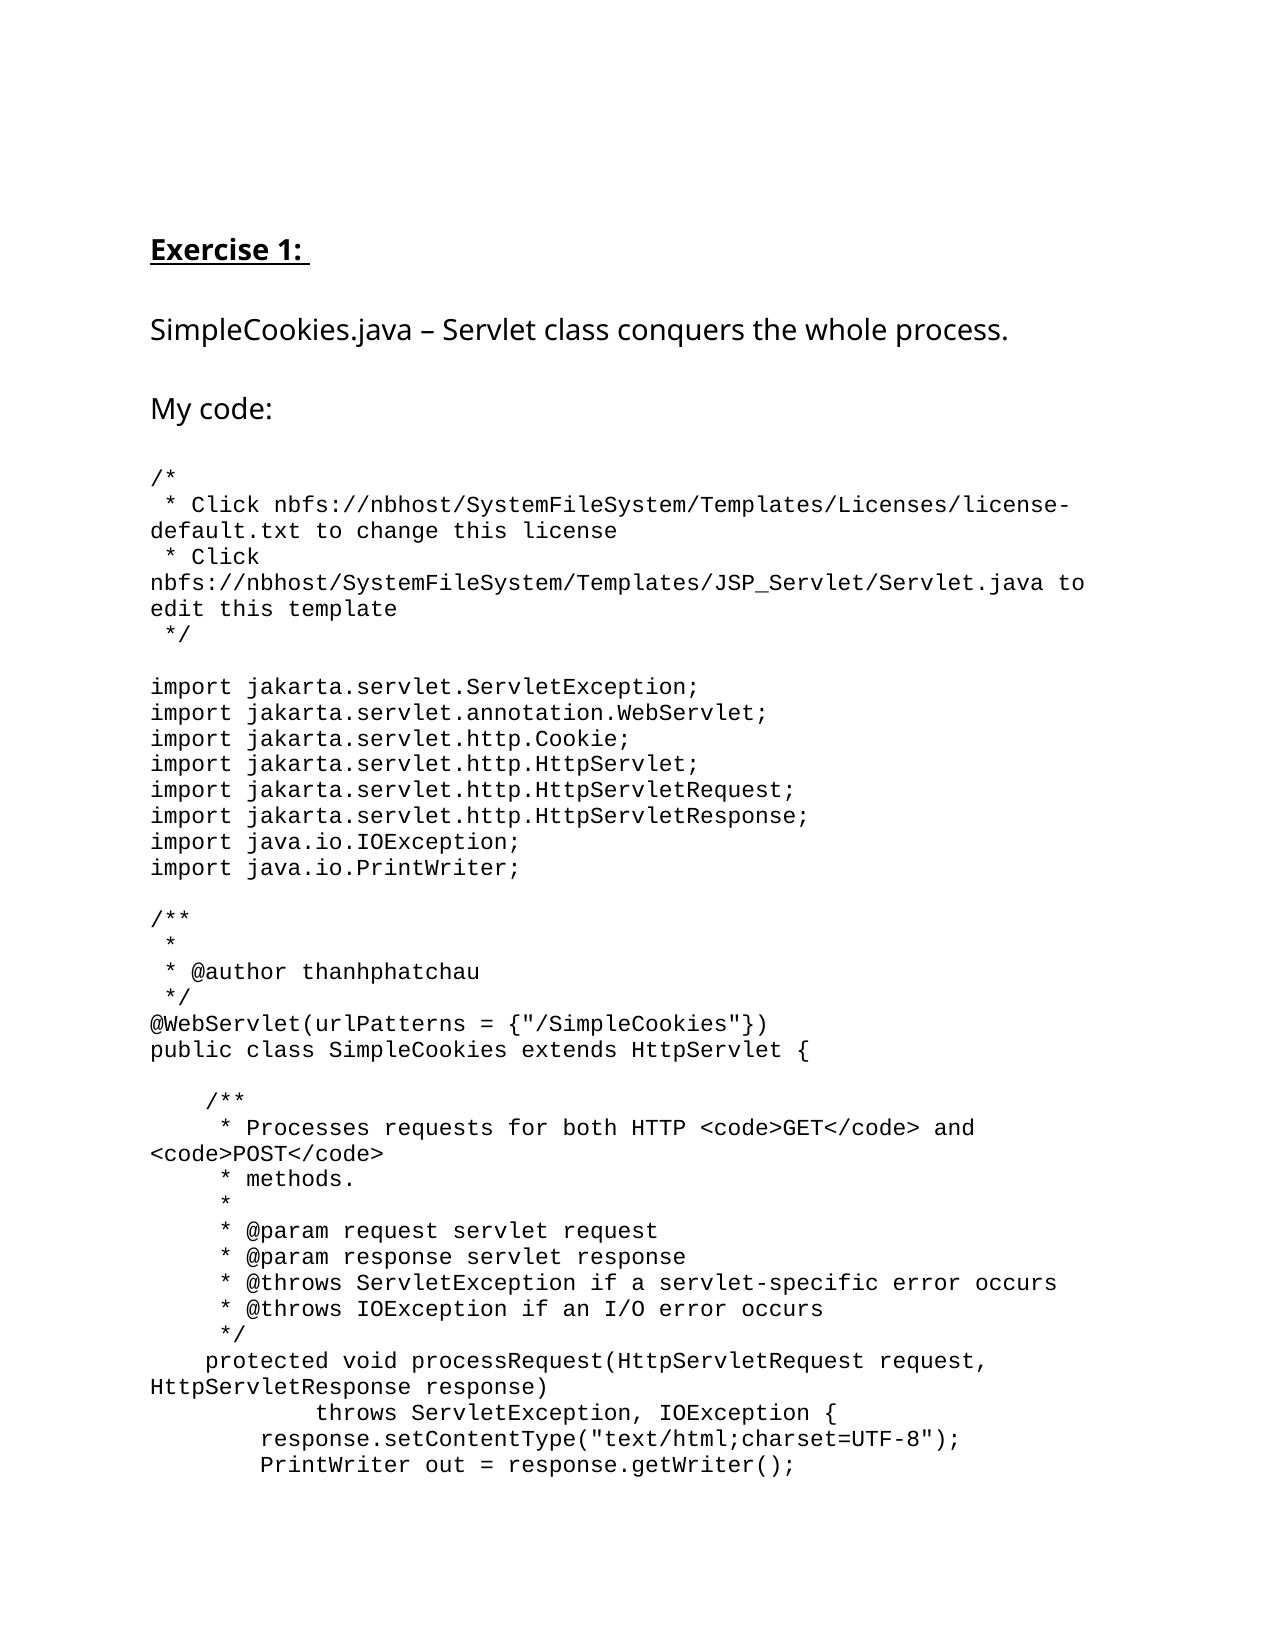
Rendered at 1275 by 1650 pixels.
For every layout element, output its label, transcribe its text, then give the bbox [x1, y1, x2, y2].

text import jakarta.servlet.http.HttpServletRequest; [150, 779, 1125, 805]
text * @throws ServletException if a servlet-specific error occurs [150, 1272, 1125, 1297]
text */ [150, 1323, 1125, 1349]
text SimpleCookies.java – Servlet class conquers the whole process. [150, 309, 1125, 348]
text import jakarta.servlet.http.HttpServletResponse; [150, 805, 1125, 831]
text import jakarta.servlet.http.Cookie; [150, 727, 1125, 753]
text * @throws IOException if an I/O error occurs [150, 1297, 1125, 1323]
text public class SimpleCookies extends HttpServlet { [150, 1038, 1125, 1064]
text import jakarta.servlet.ServletException; [150, 675, 1125, 701]
text PrintWriter out = response.getWriter(); [150, 1453, 1125, 1479]
text * [150, 934, 1125, 960]
text /** [150, 1090, 1125, 1116]
text @WebServlet(urlPatterns = {"/SimpleCookies"}) [150, 1012, 1125, 1038]
text My code: [150, 388, 1125, 428]
text protected void processRequest(HttpServletRequest request, HttpServletResponse response) [150, 1349, 1125, 1401]
text /** [150, 908, 1125, 934]
text * Processes requests for both HTTP <code>GET</code> and <code>POST</code> [150, 1116, 1125, 1168]
text * @param response servlet response [150, 1246, 1125, 1272]
text * @param request servlet request [150, 1220, 1125, 1246]
text throws ServletException, IOException { [150, 1401, 1125, 1427]
text */ [150, 986, 1125, 1012]
text * Click nbfs://nbhost/SystemFileSystem/Templates/Licenses/license-default.txt to change this license [150, 493, 1125, 545]
text * methods. [150, 1168, 1125, 1194]
text import jakarta.servlet.annotation.WebServlet; [150, 701, 1125, 727]
text import java.io.IOException; [150, 831, 1125, 857]
text import jakarta.servlet.http.HttpServlet; [150, 753, 1125, 779]
text response.setContentType("text/html;charset=UTF-8"); [150, 1427, 1125, 1453]
text */ [150, 623, 1125, 649]
text /* [150, 467, 1125, 493]
text * @author thanhphatchau [150, 960, 1125, 986]
text * [150, 1194, 1125, 1220]
text import java.io.PrintWriter; [150, 857, 1125, 882]
text Exercise 1: [150, 229, 1125, 269]
text * Click nbfs://nbhost/SystemFileSystem/Templates/JSP_Servlet/Servlet.java to edit this template [150, 545, 1125, 623]
